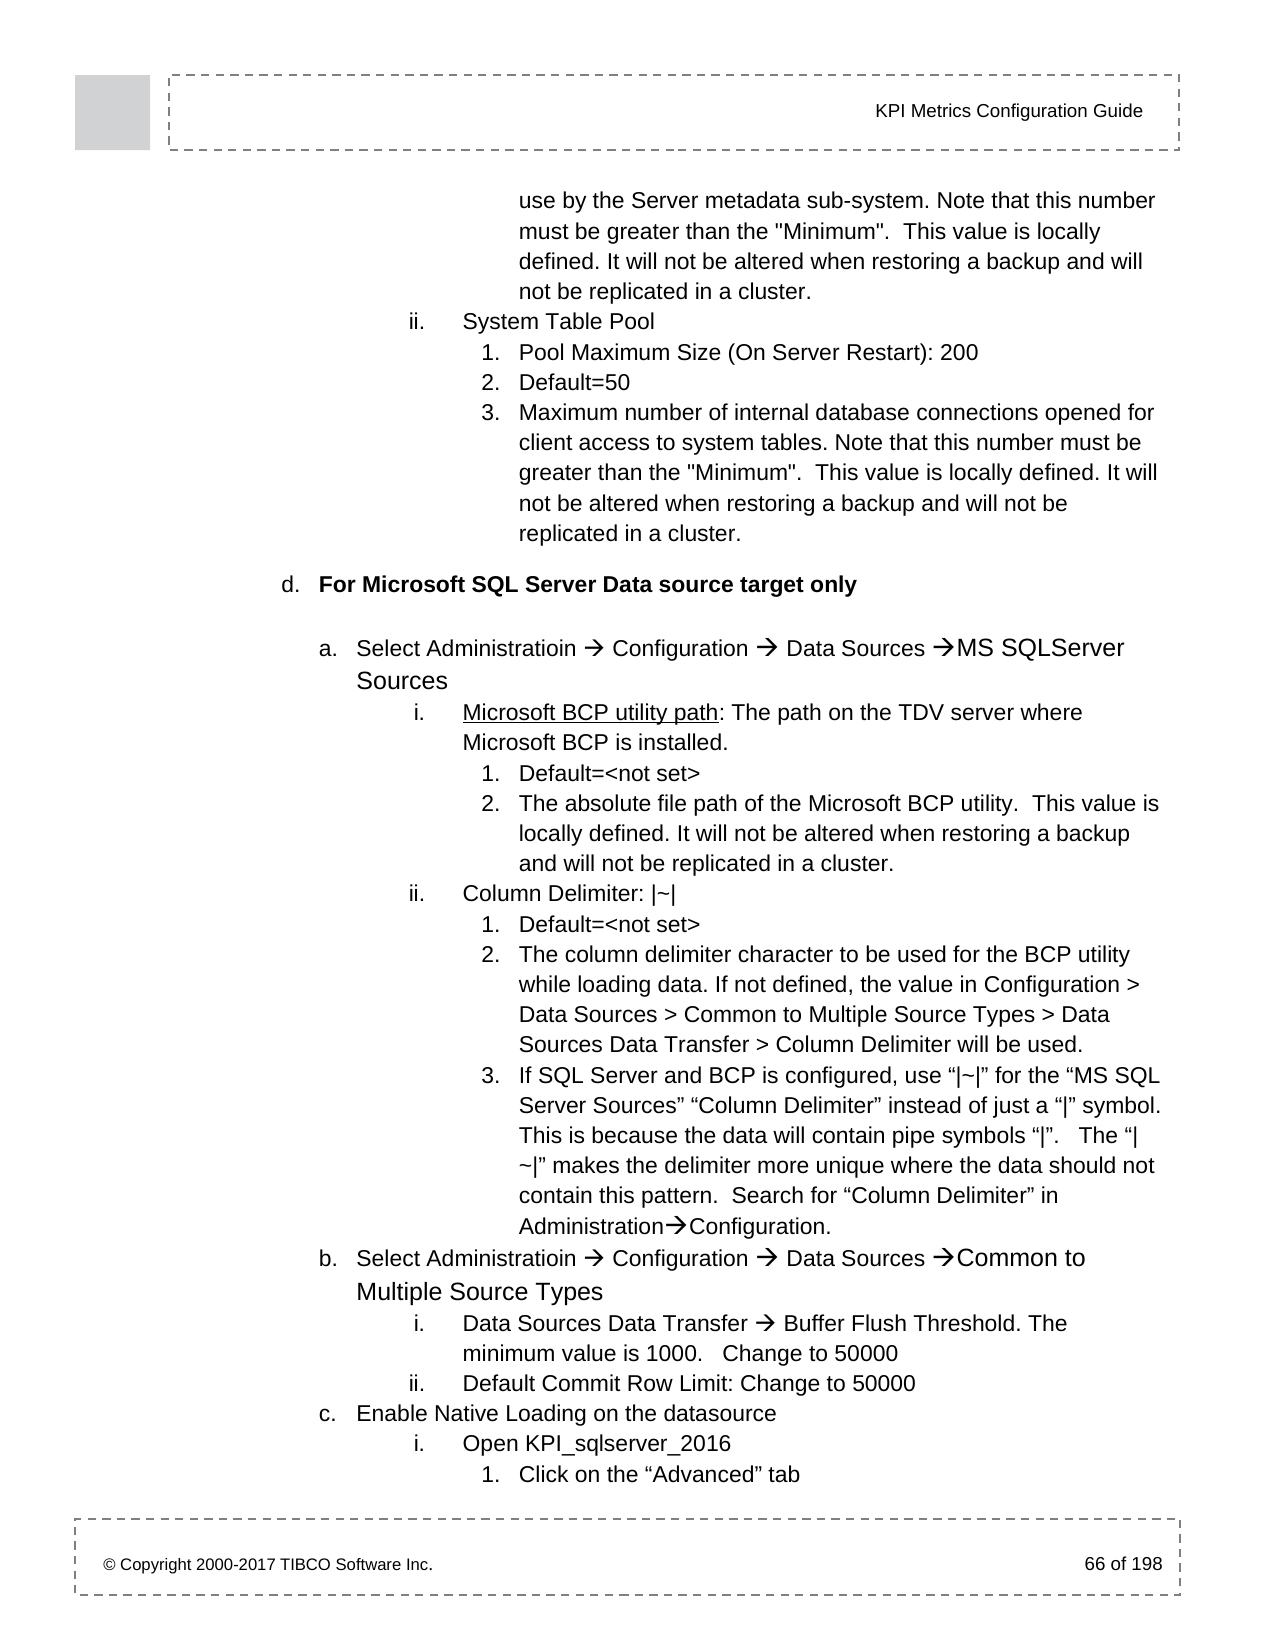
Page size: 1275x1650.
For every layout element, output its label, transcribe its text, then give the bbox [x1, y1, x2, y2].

list Default=<not set> [481, 759, 1162, 786]
list Select Administratioin Configuration Data Sources MS SQLServer Sources [319, 633, 1162, 695]
list Default=50 [481, 369, 1162, 395]
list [481, 187, 1162, 304]
list Select Administratioin Configuration Data Sources Common to Multiple Source Types [319, 1243, 1162, 1305]
list Default=<not set> [481, 911, 1162, 937]
list Column Delimiter: |~| [425, 880, 1162, 907]
list Open KPI_sqlserver_2016 [425, 1430, 1162, 1457]
list Maximum number of internal database connections opened for client access to system tables. Note that this number must be greater than the "Minimum". This value is locally defined. It will not be altered when restoring a backup and will not be replicated in a cluster. [481, 399, 1162, 546]
list Data Sources Data Transfer Buffer Flush Threshold. The minimum value is 1000. Change to 50000 [425, 1309, 1162, 1366]
list System Table Pool [425, 308, 1162, 335]
list Microsoft BCP utility path: The path on the TDV server where Microsoft BCP is installed. [425, 699, 1162, 756]
list Enable Native Loading on the datasource [319, 1400, 1162, 1427]
list Click on the “Advanced” tab [481, 1461, 1162, 1487]
list If SQL Server and BCP is configured, use “|~|” for the “MS SQL Server Sources” “Column Delimiter” instead of just a “|” symbol. This is because the data will contain pipe symbols “|”. The “|~|” makes the delimiter more unique where the data should not contain this pattern. Search for “Column Delimiter” in AdministrationConfiguration. [481, 1062, 1162, 1239]
list The absolute file path of the Microsoft BCP utility. This value is locally defined. It will not be altered when restoring a backup and will not be replicated in a cluster. [481, 790, 1162, 876]
list For Microsoft SQL Server Data source target only [281, 571, 1162, 597]
list Pool Maximum Size (On Server Restart): 200 [481, 338, 1162, 365]
list The column delimiter character to be used for the BCP utility while loading data. If not defined, the value in Configuration > Data Sources > Common to Multiple Source Types > Data Sources Data Transfer > Column Delimiter will be used. [481, 941, 1162, 1058]
list Default Commit Row Limit: Change to 50000 [425, 1370, 1162, 1396]
